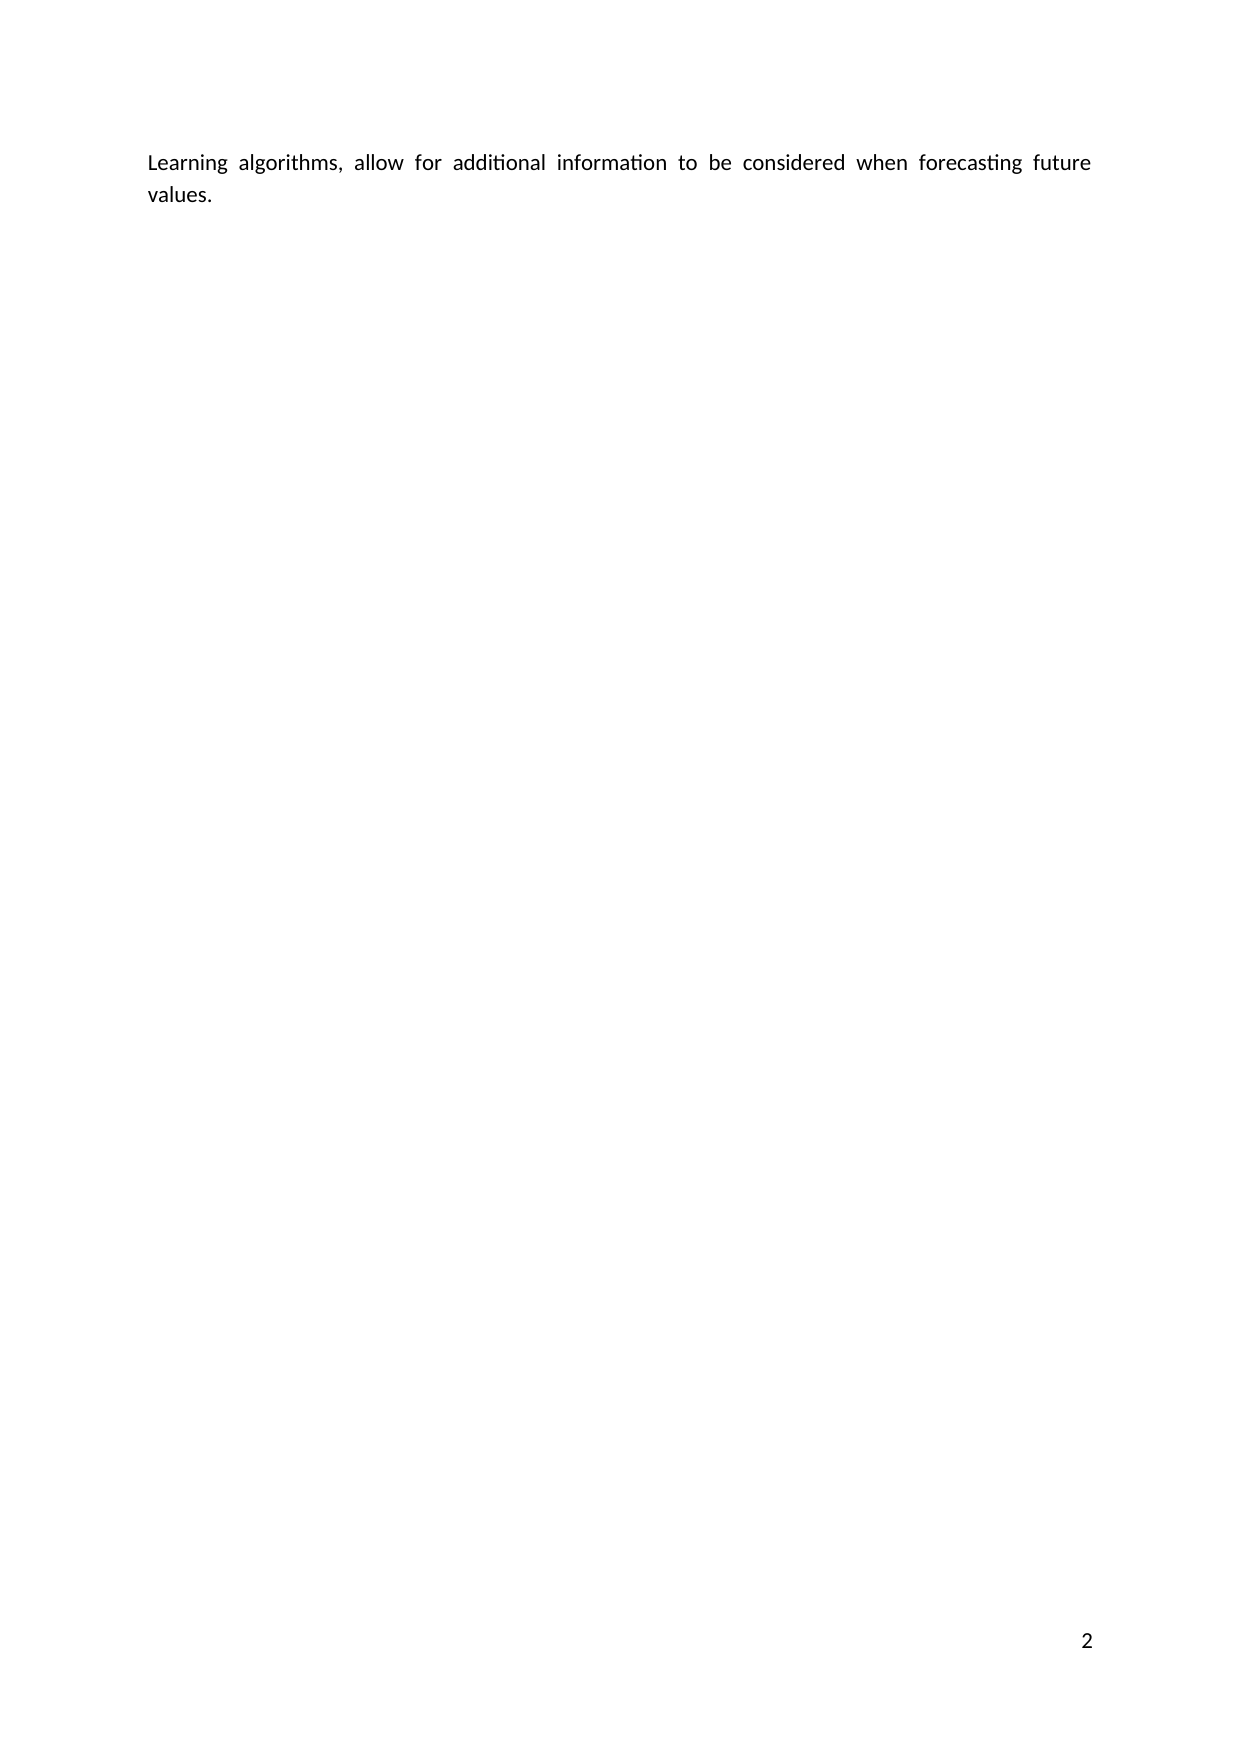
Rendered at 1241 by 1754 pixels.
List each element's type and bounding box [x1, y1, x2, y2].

text [148, 148, 1092, 208]
